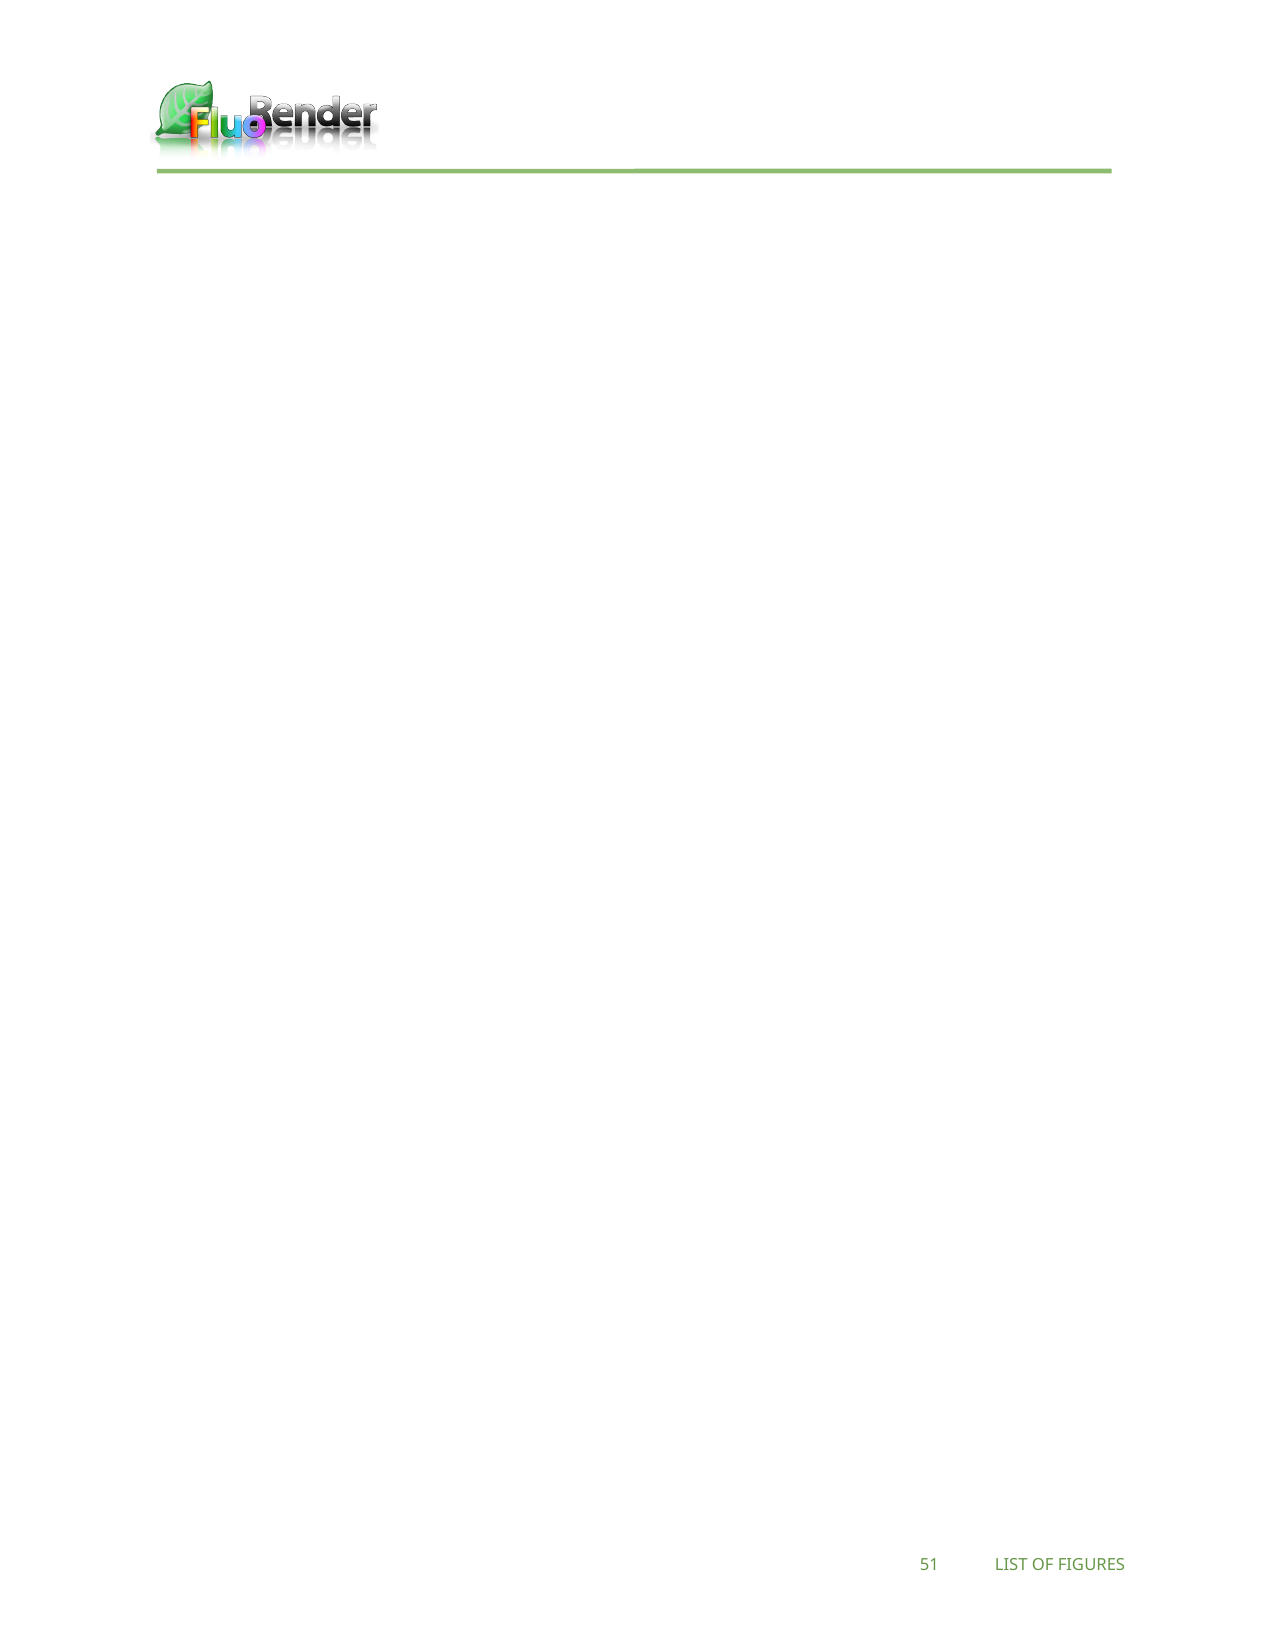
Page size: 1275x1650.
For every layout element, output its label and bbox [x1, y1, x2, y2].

picture [150, 75, 379, 162]
